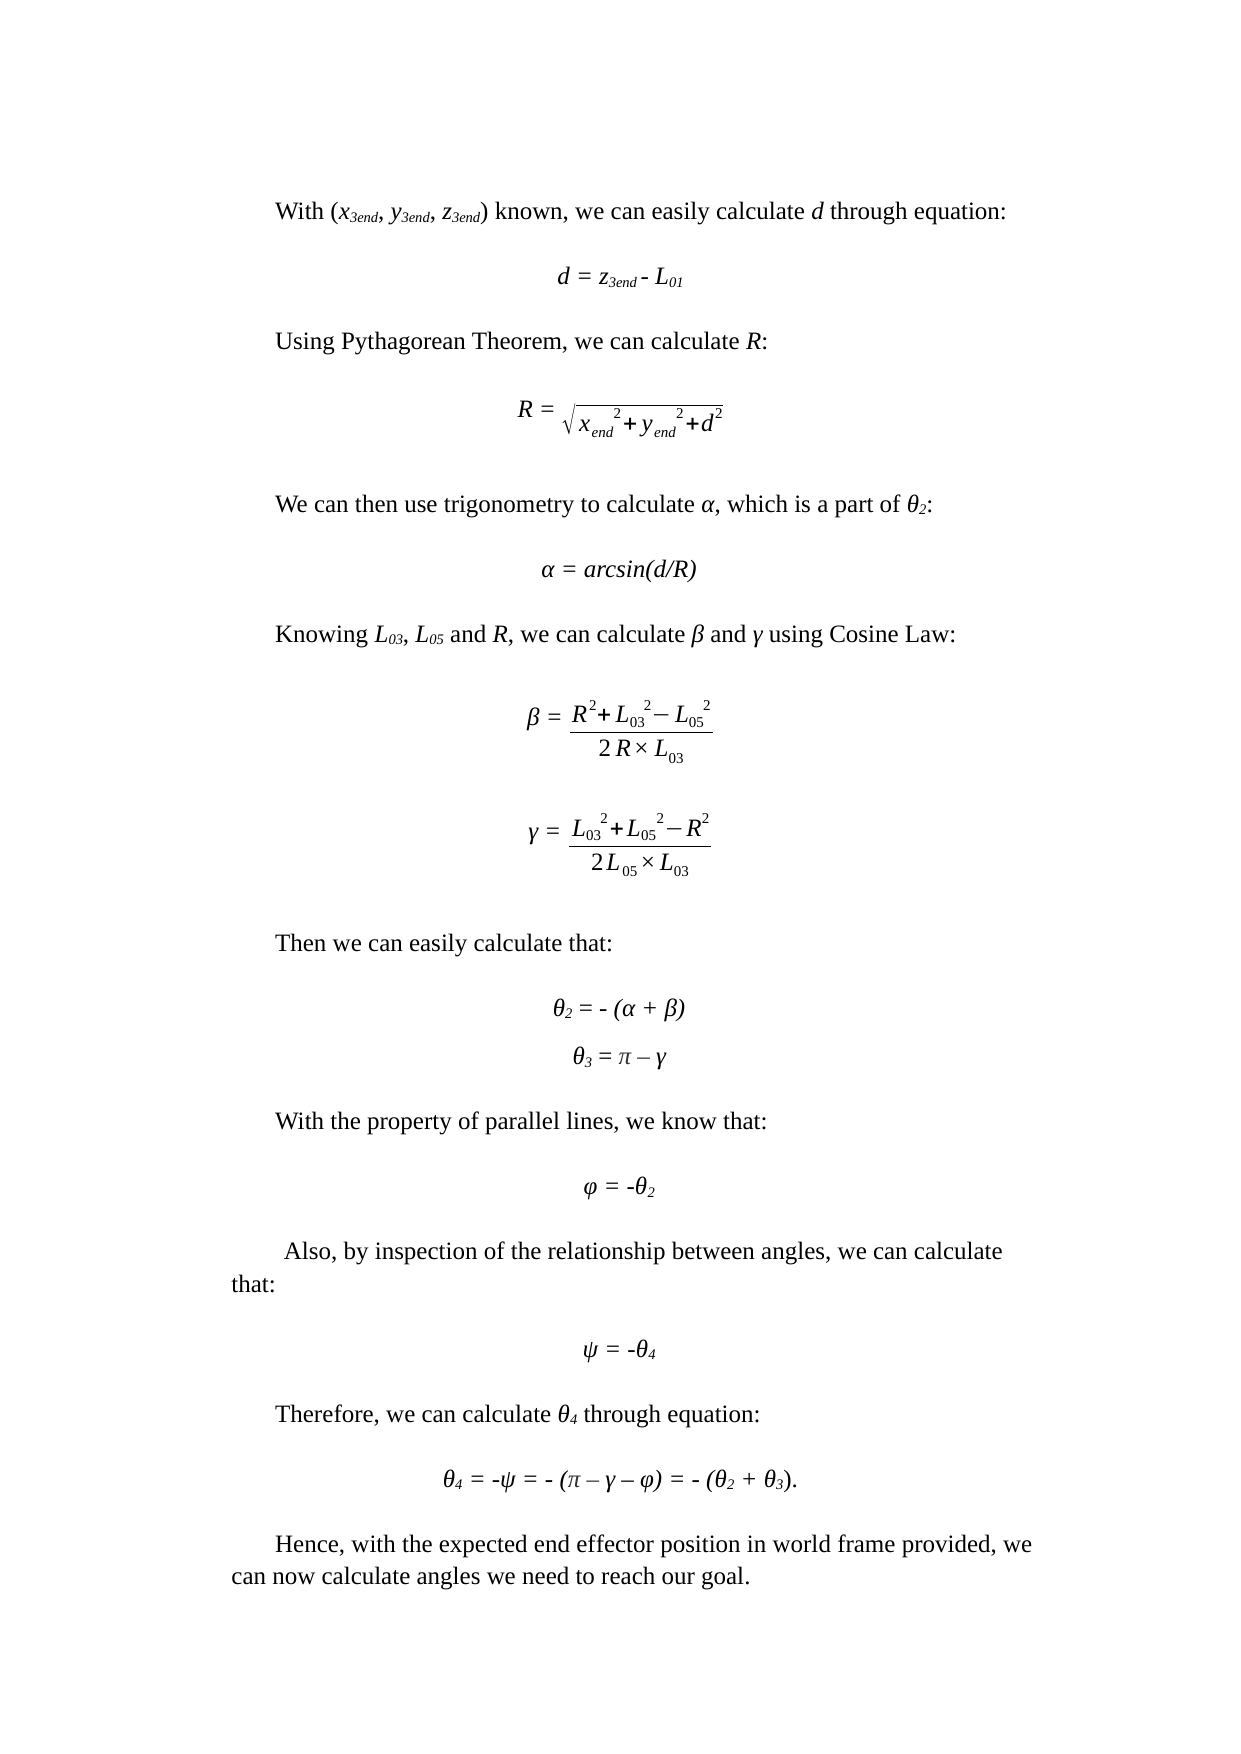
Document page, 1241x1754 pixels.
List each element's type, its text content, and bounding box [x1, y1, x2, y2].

text θ3 = π – γ [187, 1039, 1053, 1072]
text Also, by inspection of the relationship between angles, we can calculate that: [231, 1234, 1053, 1299]
text ψ = -θ4 [187, 1332, 1053, 1364]
text θ4 = -ψ = - (π – γ – φ) = - (θ2 + θ3). [187, 1462, 1053, 1494]
text θ2 = - (α + β) [187, 991, 1053, 1023]
list Knowing L03, L05 and R, we can calculate β and γ using Cosine Law: [232, 617, 1053, 649]
text γ = [187, 796, 1053, 893]
text φ = -θ2 [187, 1169, 1053, 1202]
text α = arcsin(d/R) [187, 552, 1053, 584]
text Hence, with the expected end effector position in world frame provided, we can now calculate angles we need to reach our goal. [231, 1527, 1053, 1592]
text Therefore, we can calculate θ4 through equation: [187, 1397, 1053, 1429]
text d = z3end - L01 [187, 259, 1053, 292]
text R = [187, 389, 1053, 454]
list We can then use trigonometry to calculate α, which is a part of θ2: [232, 487, 1053, 519]
list Using Pythagorean Theorem, we can calculate R: [232, 324, 1053, 357]
text β = [187, 682, 1053, 779]
list Then we can easily calculate that: [232, 926, 1053, 958]
list With (x3end, y3end, z3end) known, we can easily calculate d through equation: [232, 194, 1053, 227]
list With the property of parallel lines, we know that: [232, 1104, 1053, 1137]
